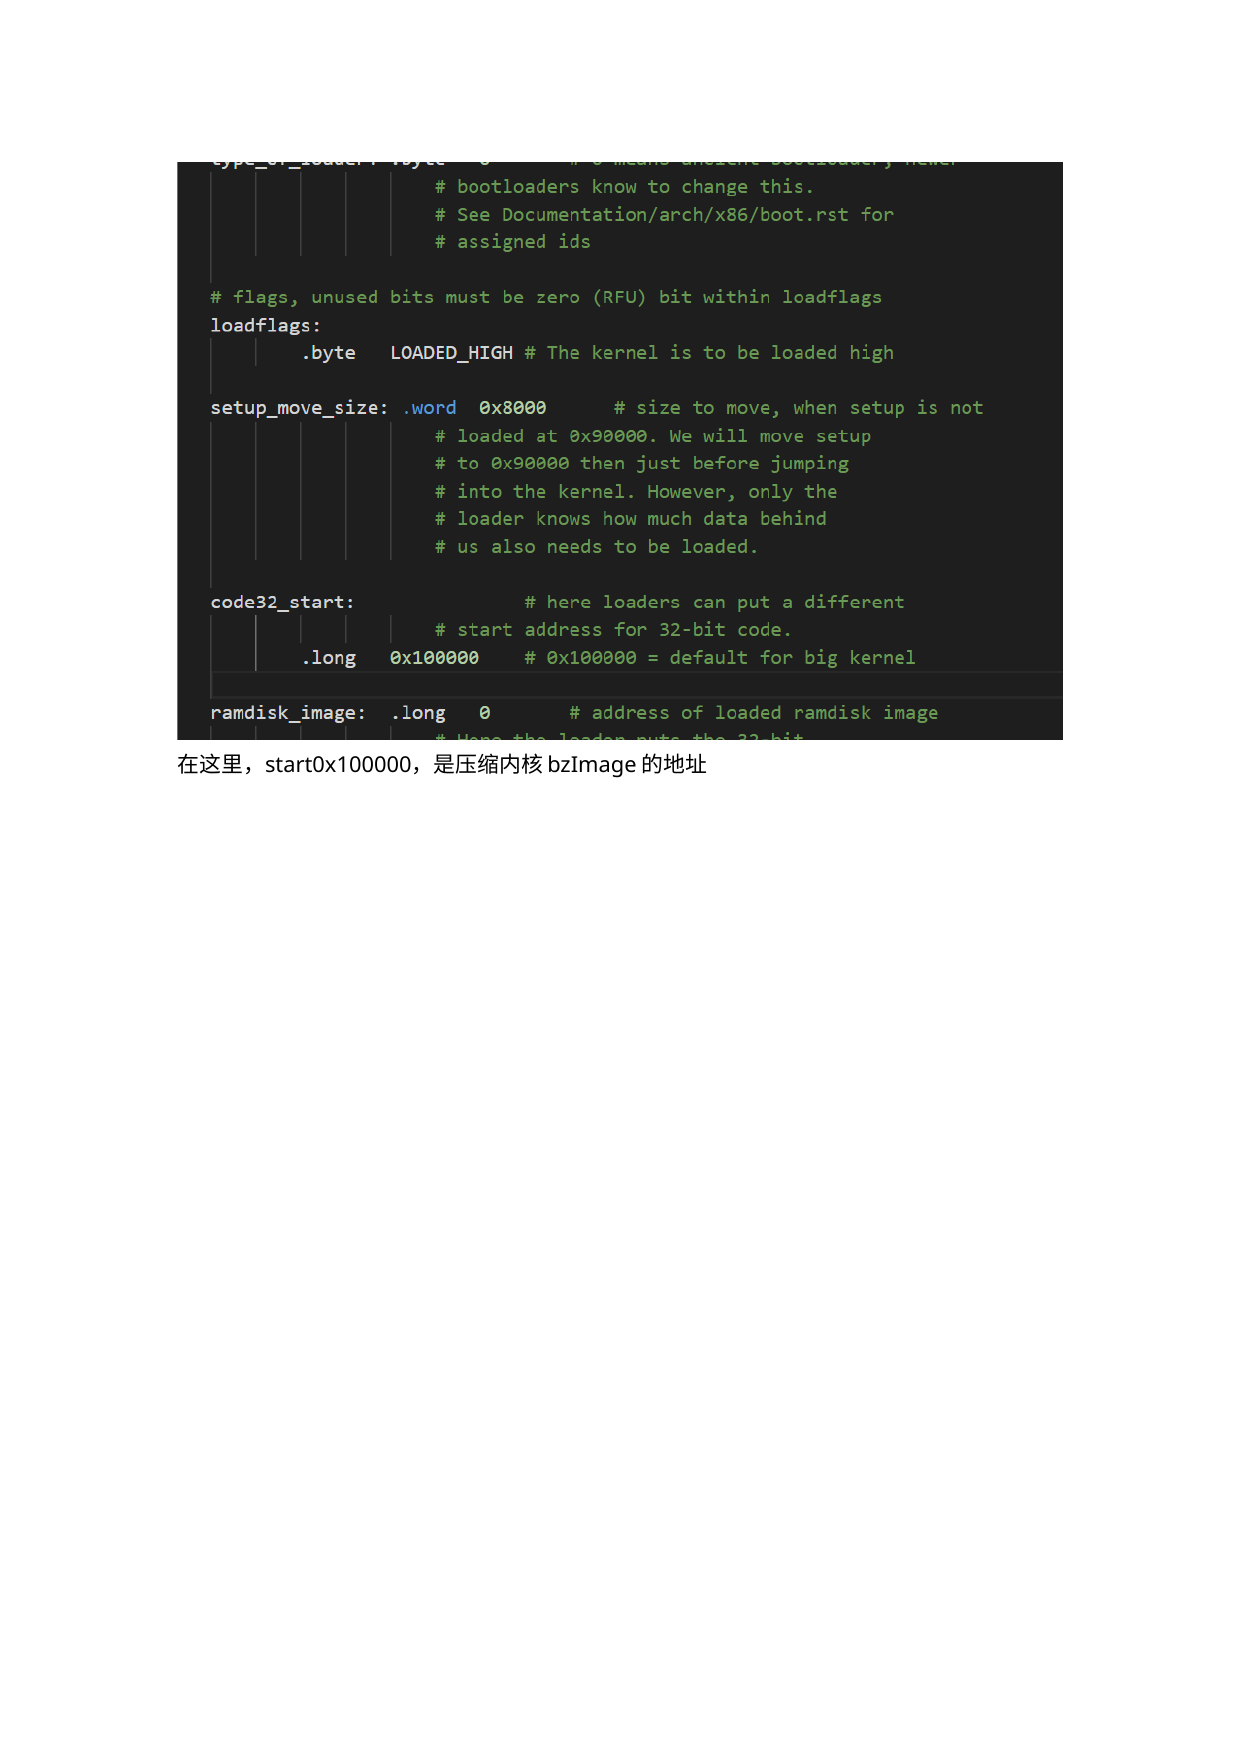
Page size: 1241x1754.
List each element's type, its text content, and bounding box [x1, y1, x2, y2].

picture [177, 162, 1063, 740]
text 在这里，start0x100000，是压缩内核bzImage的地址 [177, 747, 1063, 779]
